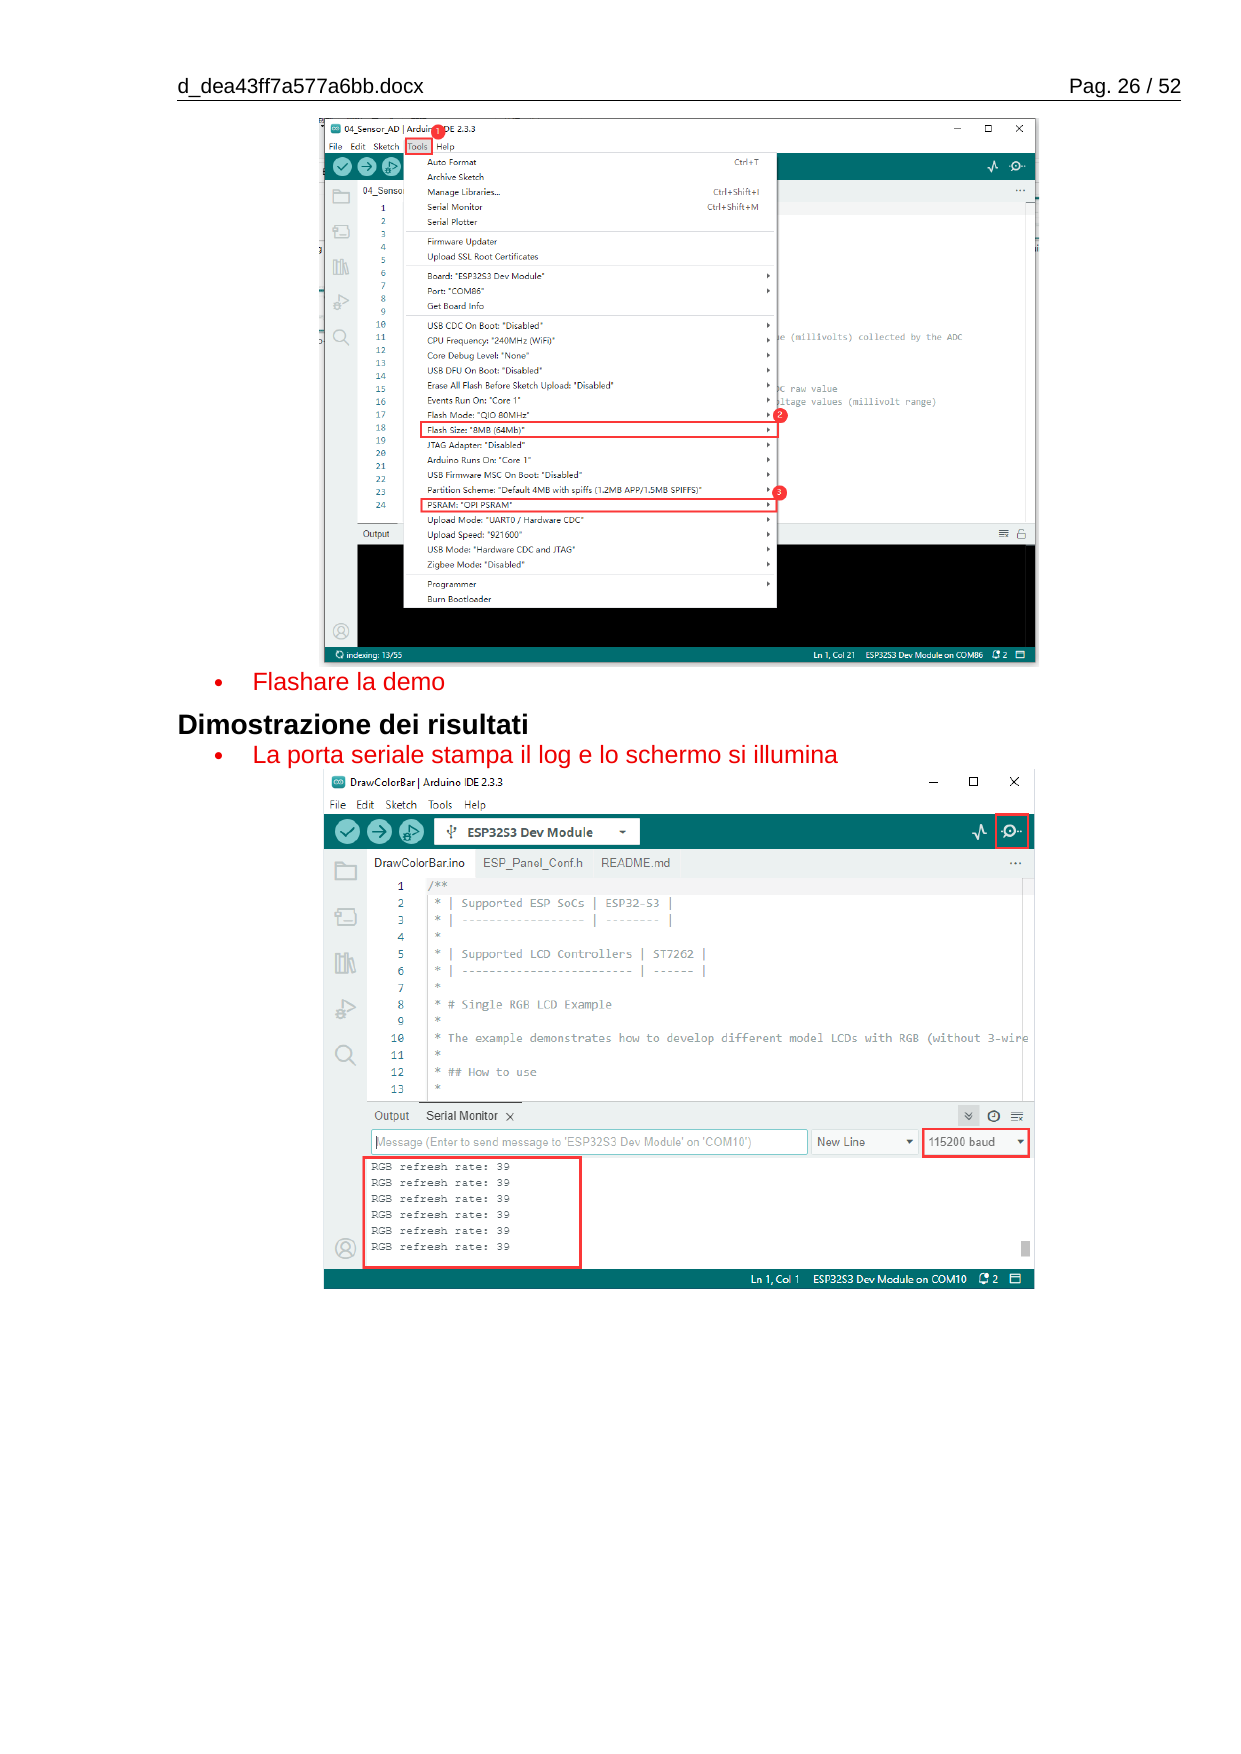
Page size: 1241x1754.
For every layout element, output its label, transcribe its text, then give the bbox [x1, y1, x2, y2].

picture [323, 769, 1035, 1289]
text Dimostrazione dei risultati [177, 708, 1181, 740]
picture [319, 118, 1040, 667]
text La porta seriale stampa il log e lo schermo si illumina [215, 740, 1181, 769]
text Flashare la demo [215, 667, 1181, 695]
